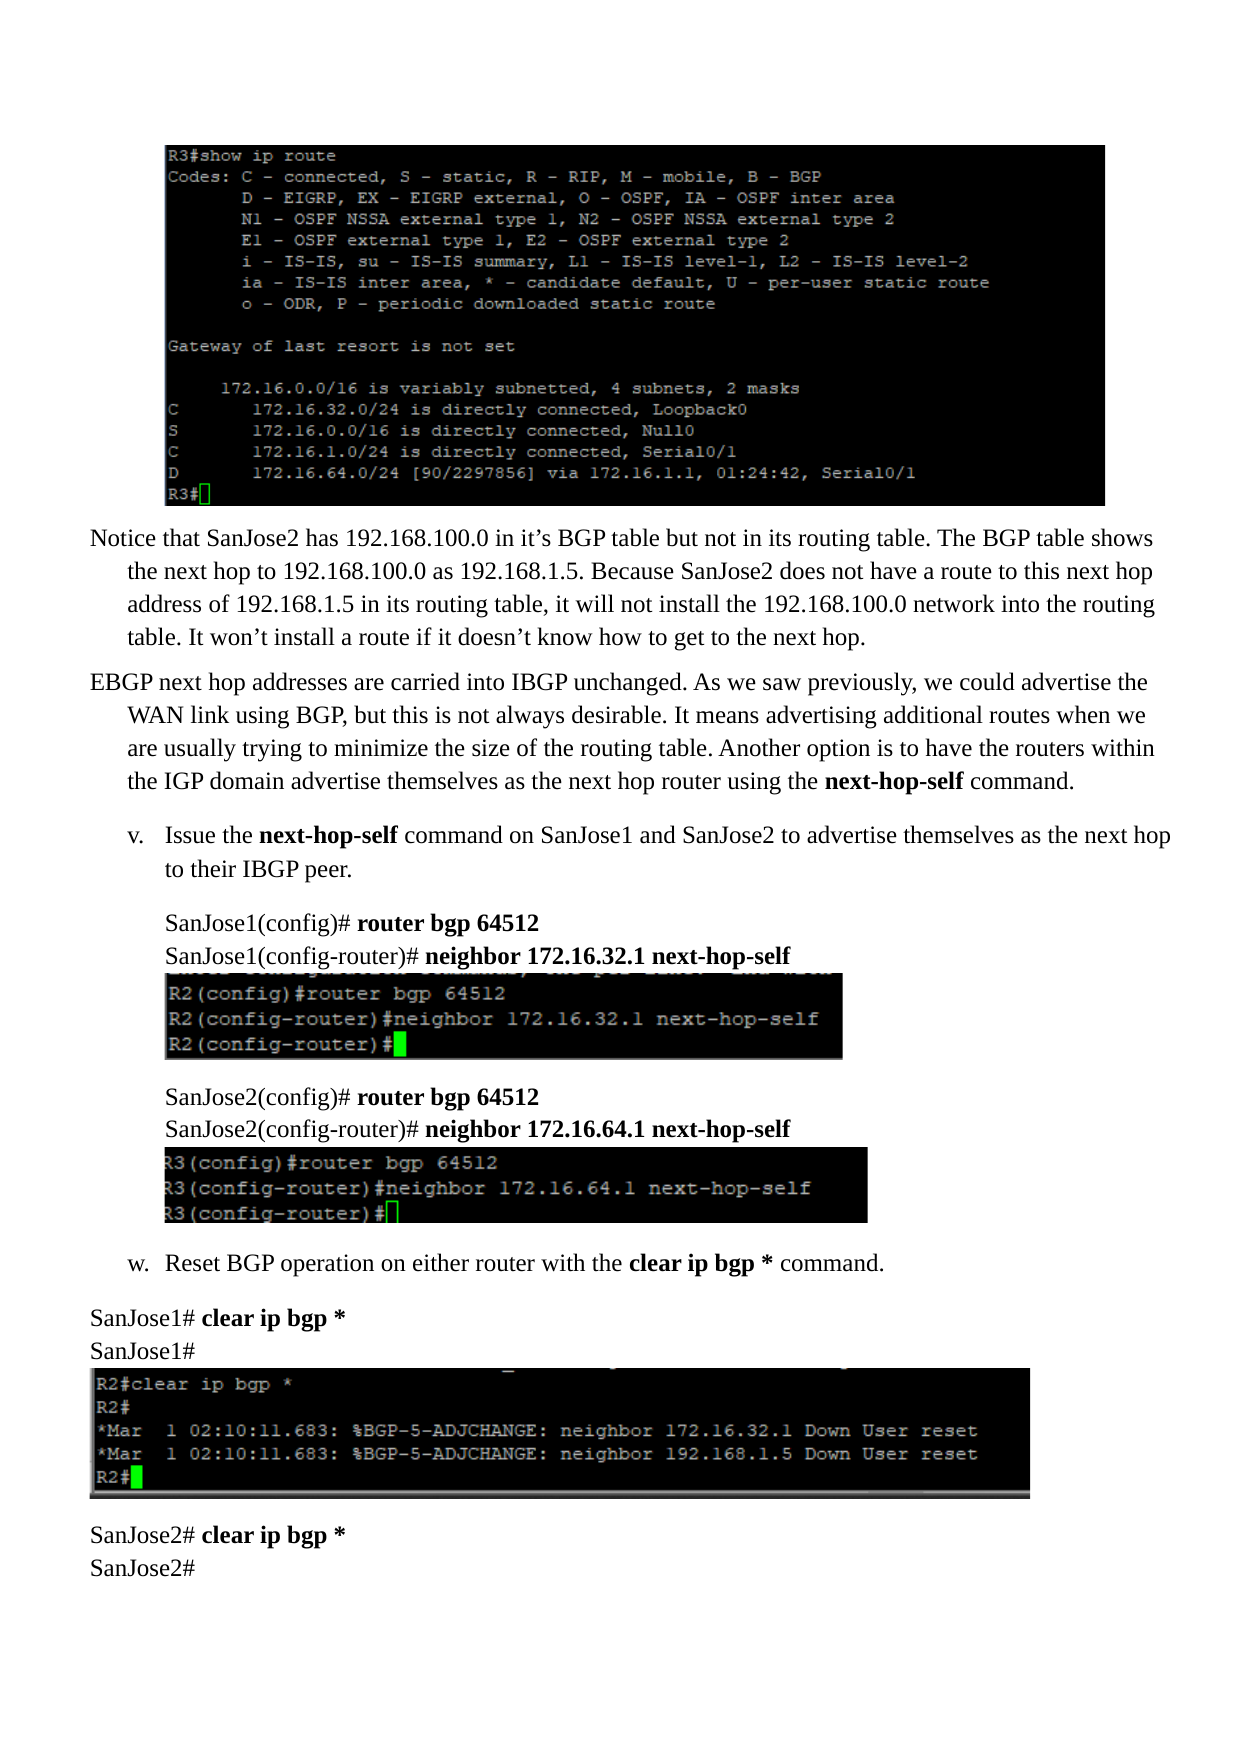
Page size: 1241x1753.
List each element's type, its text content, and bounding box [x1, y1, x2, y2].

list Issue the next-hop-self command on SanJose1 and SanJose2 to advertise themselves as the next hop to their IBGP peer. [127, 820, 1182, 882]
text SanJose2# clear ip bgp * [89, 1520, 1182, 1549]
picture [164, 145, 1106, 506]
picture [164, 1147, 868, 1223]
text EBGP next hop addresses are carried into IBGP unchanged. As we saw previously, we could advertise the WAN link using BGP, but this is not always desirable. It means advertising additional routes when we are usually trying to minimize the size of the routing table. Another option is to have the routers within the IGP domain advertise themselves as the next hop router using the next-hop-self command. [89, 667, 1182, 795]
picture [89, 1368, 1031, 1499]
text SanJose1# clear ip bgp * [89, 1303, 1182, 1331]
picture [164, 973, 843, 1060]
list Reset BGP operation on either router with the clear ip bgp * command. [127, 1248, 1182, 1277]
text SanJose2(config)# router bgp 64512 [164, 1082, 1182, 1110]
text SanJose1# [89, 1336, 1182, 1364]
text Notice that SanJose2 has 192.168.100.0 in it’s BGP table but not in its routing table. The BGP table shows the next hop to 192.168.100.0 as 192.168.1.5. Because SanJose2 does not have a route to this next hop address of 192.168.1.5 in its routing table, it will not install the 192.168.100.0 network into the routing table. It won’t install a route if it doesn’t know how to get to the next hop. [89, 523, 1182, 651]
text SanJose1(config)# router bgp 64512 [164, 908, 1182, 937]
text SanJose2# [89, 1553, 1182, 1582]
text SanJose1(config-router)# neighbor 172.16.32.1 next-hop-self [164, 941, 1182, 969]
text SanJose2(config-router)# neighbor 172.16.64.1 next-hop-self [164, 1114, 1182, 1143]
